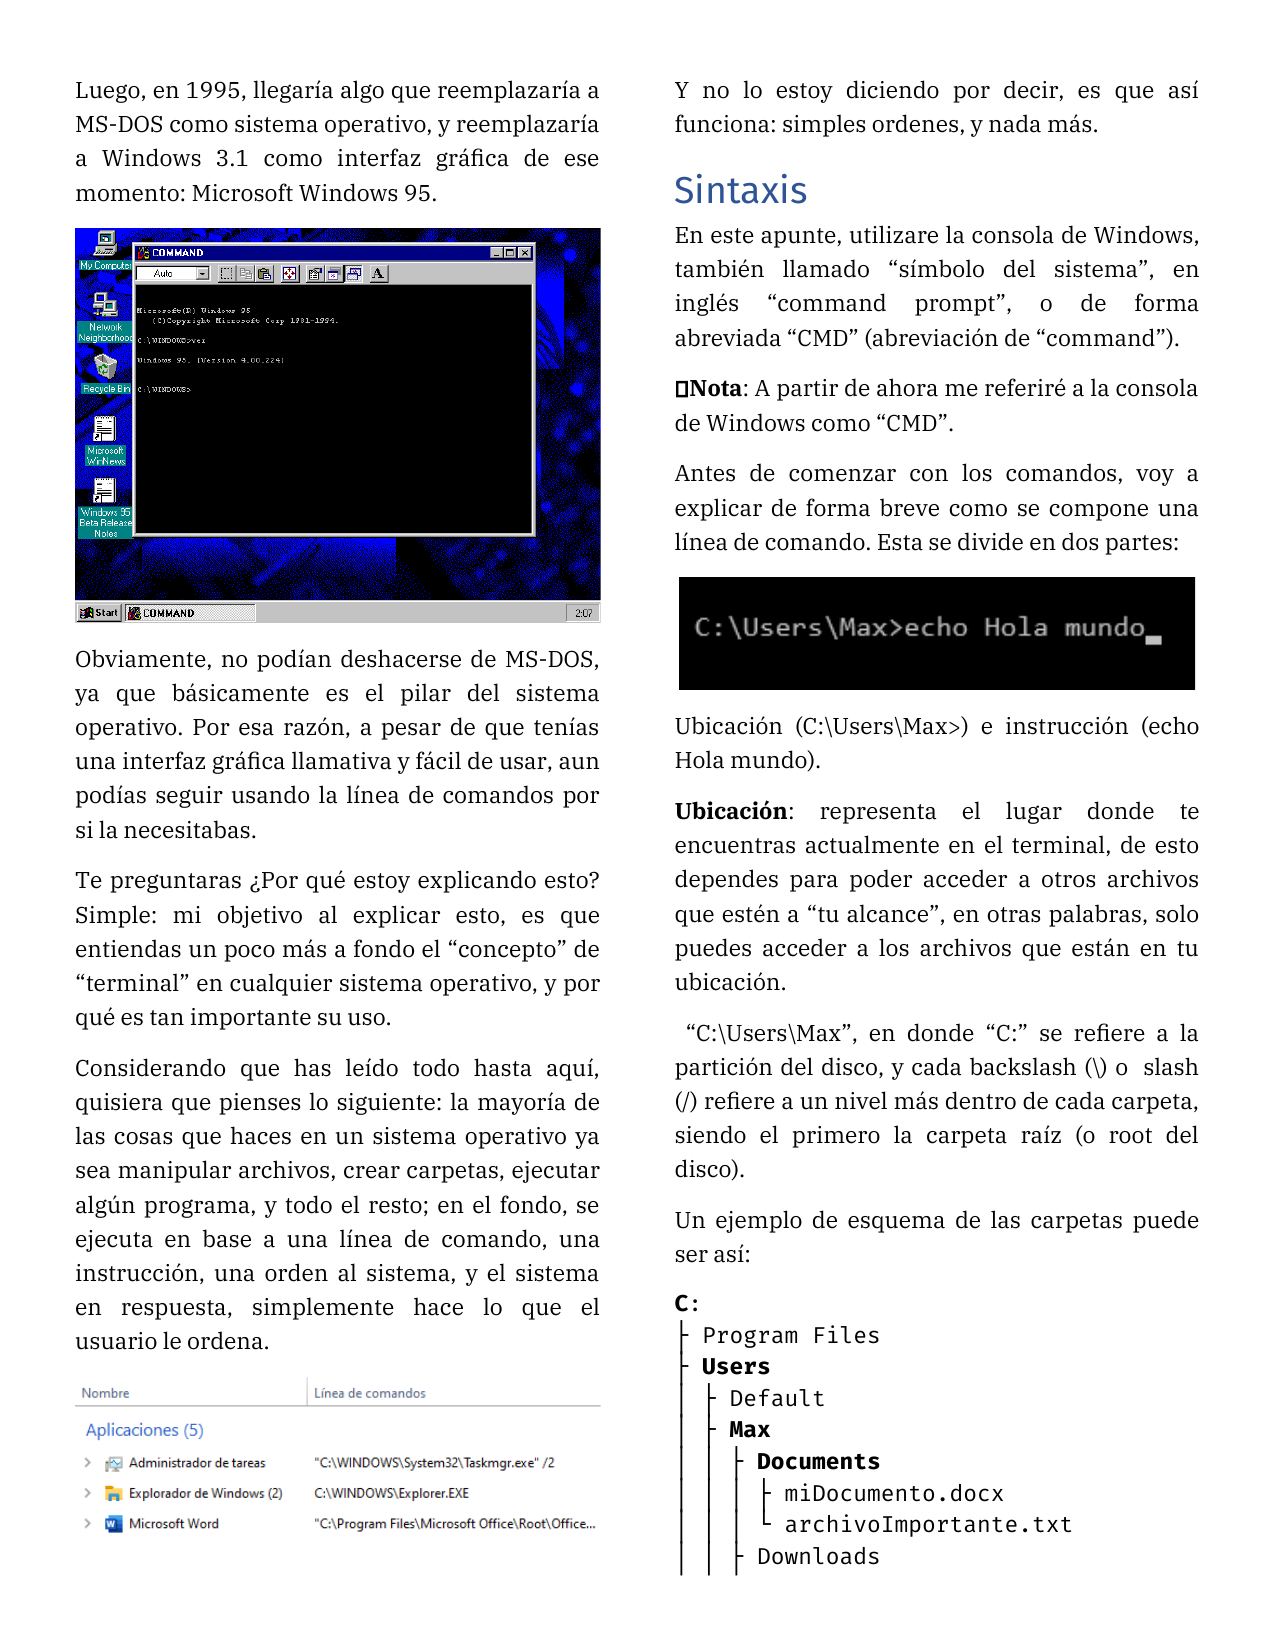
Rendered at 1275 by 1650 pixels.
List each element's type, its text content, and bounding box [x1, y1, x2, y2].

subtitle Sintaxis [674, 168, 1200, 213]
text Luego, en 1995, llegaría algo que reemplazaría a MS-DOS como sistema operativo, y reemplazaría a Windows 3.1 como interfaz gráfica de ese momento: Microsoft Windows 95. [75, 75, 601, 207]
text Un ejemplo de esquema de las carpetas puede ser así: [674, 1205, 1200, 1269]
picture [75, 228, 601, 623]
text Considerando que has leído todo hasta aquí, quisiera que pienses lo siguiente: la mayoría de las cosas que haces en un sistema operativo ya sea manipular archivos, crear carpetas, ejecutar algún programa, y todo el resto; en el fondo, se ejecuta en base a una línea de comando, una instrucción, una orden al sistema, y el sistema en respuesta, simplemente hace lo que el usuario le ordena. [75, 1053, 601, 1356]
text Ubicación: representa el lugar donde te encuentras actualmente en el terminal, de esto dependes para poder acceder a otros archivos que estén a “tu alcance”, en otras palabras, solo puedes acceder a los archivos que están en tu ubicación. [674, 796, 1200, 997]
text Y no lo estoy diciendo por decir, es que así funciona: simples ordenes, y nada más. [674, 75, 1200, 139]
text 🔹Nota: A partir de ahora me referiré a la consola de Windows como “CMD”. [674, 373, 1200, 437]
text Obviamente, no podían deshacerse de MS-DOS, ya que básicamente es el pilar del sistema operativo. Por esa razón, a pesar de que tenías una interfaz gráfica llamativa y fácil de usar, aun podías seguir usando la línea de comandos por si la necesitabas. [75, 644, 601, 844]
text Antes de comenzar con los comandos, voy a explicar de forma breve como se compone una línea de comando. Esta se divide en dos partes: [674, 458, 1200, 556]
text “C:\Users\Max”, en donde “C:” se refiere a la partición del disco, y cada backslash (\) o slash (/) refiere a un nivel más dentro de cada carpeta, siendo el primero la carpeta raíz (o root del disco). [674, 1018, 1200, 1184]
picture [679, 577, 1196, 690]
picture [75, 1377, 601, 1537]
text En este apunte, utilizare la consola de Windows, también llamado “símbolo del sistema”, en inglés “command prompt”, o de forma abreviada “CMD” (abreviación de “command”). [674, 220, 1200, 352]
text Te preguntaras ¿Por qué estoy explicando esto? Simple: mi objetivo al explicar esto, es que entiendas un poco más a fondo el “concepto” de “terminal” en cualquier sistema operativo, y por qué es tan importante su uso. [75, 865, 601, 1032]
text Ubicación (C:\Users\Max>) e instrucción (echo Hola mundo). [674, 711, 1200, 775]
